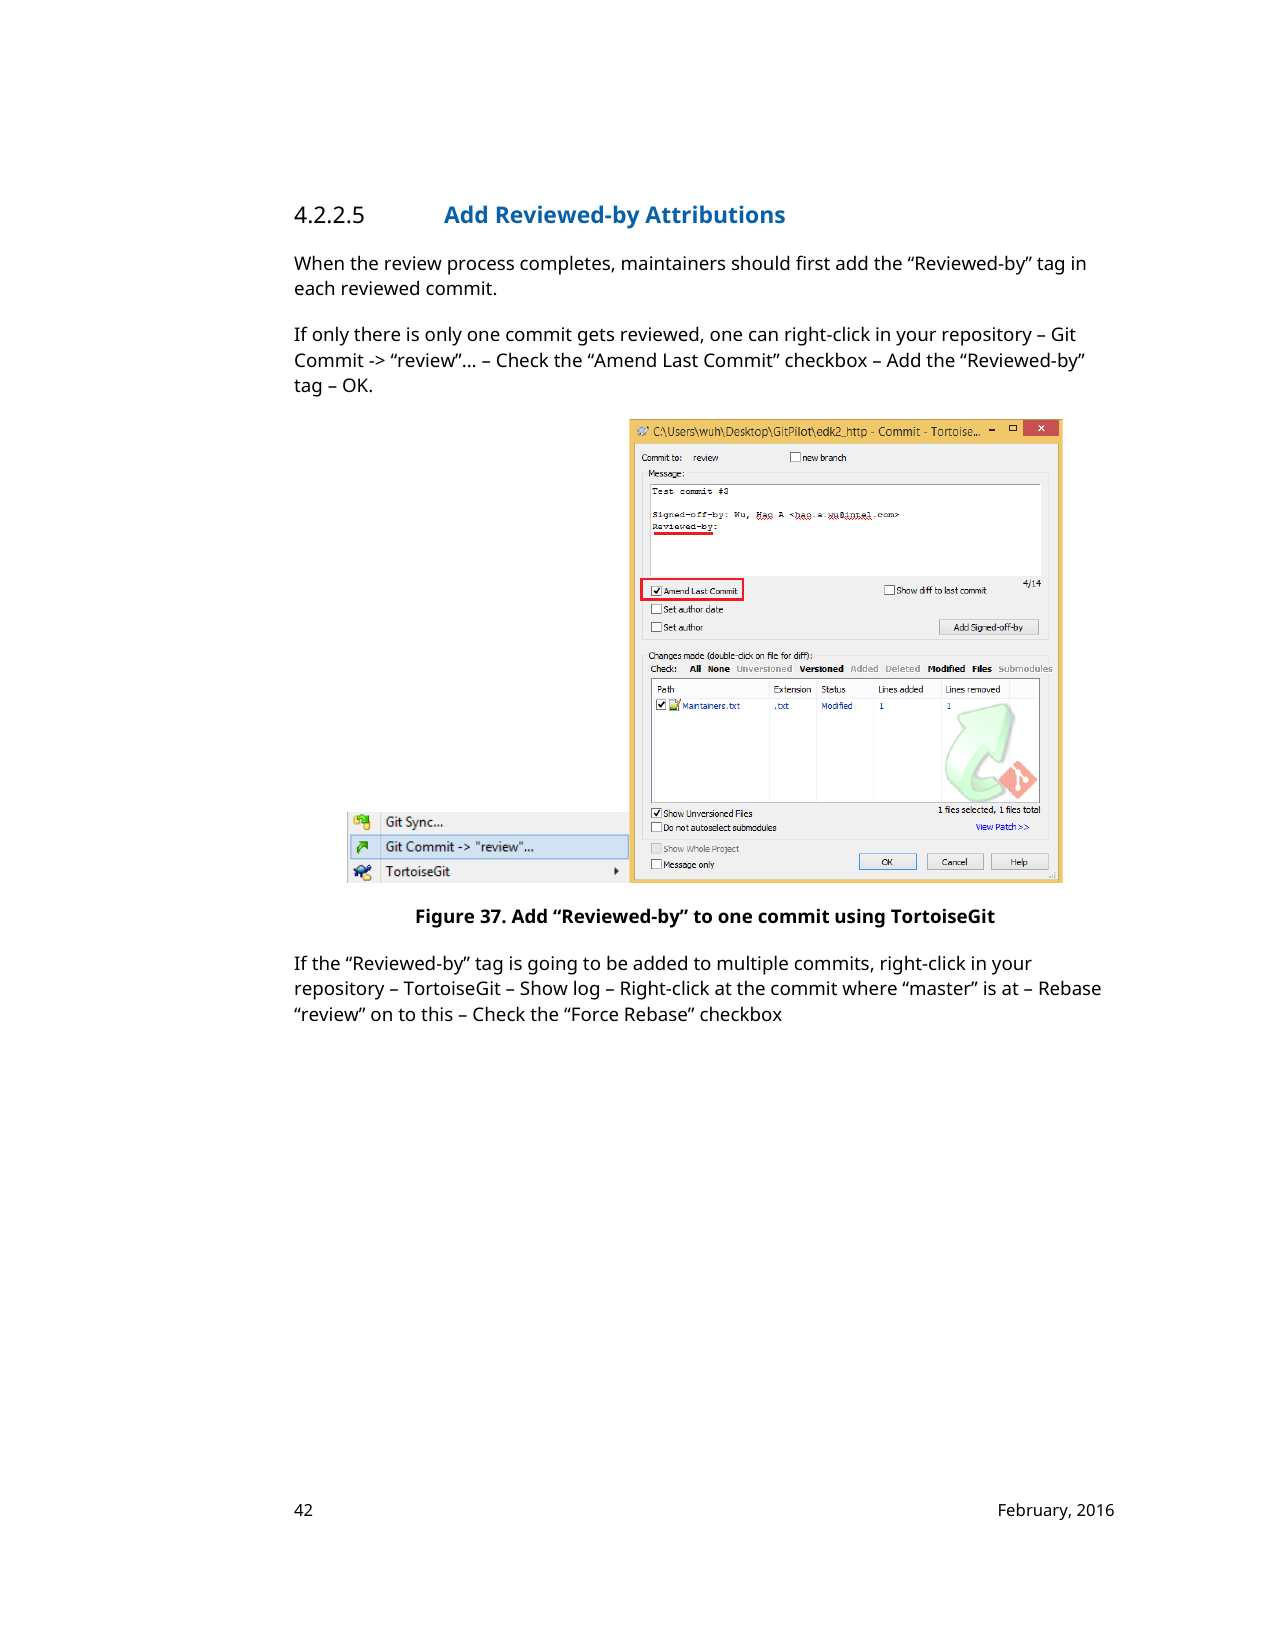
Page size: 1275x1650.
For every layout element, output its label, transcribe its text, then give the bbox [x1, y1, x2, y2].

text If only there is only one commit gets reviewed, one can right-click in your repository – Git Commit -> “review”… – Check the “Amend Last Commit” checkbox – Add the “Reviewed-by” tag – OK. [294, 322, 1116, 398]
text Figure 37. Add “Reviewed-by” to one commit using TortoiseGit [294, 903, 1116, 929]
picture [347, 419, 1063, 883]
text When the review process completes, maintainers should first add the “Reviewed-by” tag in each reviewed commit. [294, 250, 1116, 301]
subtitle Add Reviewed-by Attributions [294, 204, 1116, 229]
text If the “Reviewed-by” tag is going to be added to multiple commits, right-click in your repository – TortoiseGit – Show log – Right-click at the commit where “master” is at – Rebase “review” on to this – Check the “Force Rebase” checkbox [294, 950, 1116, 1026]
